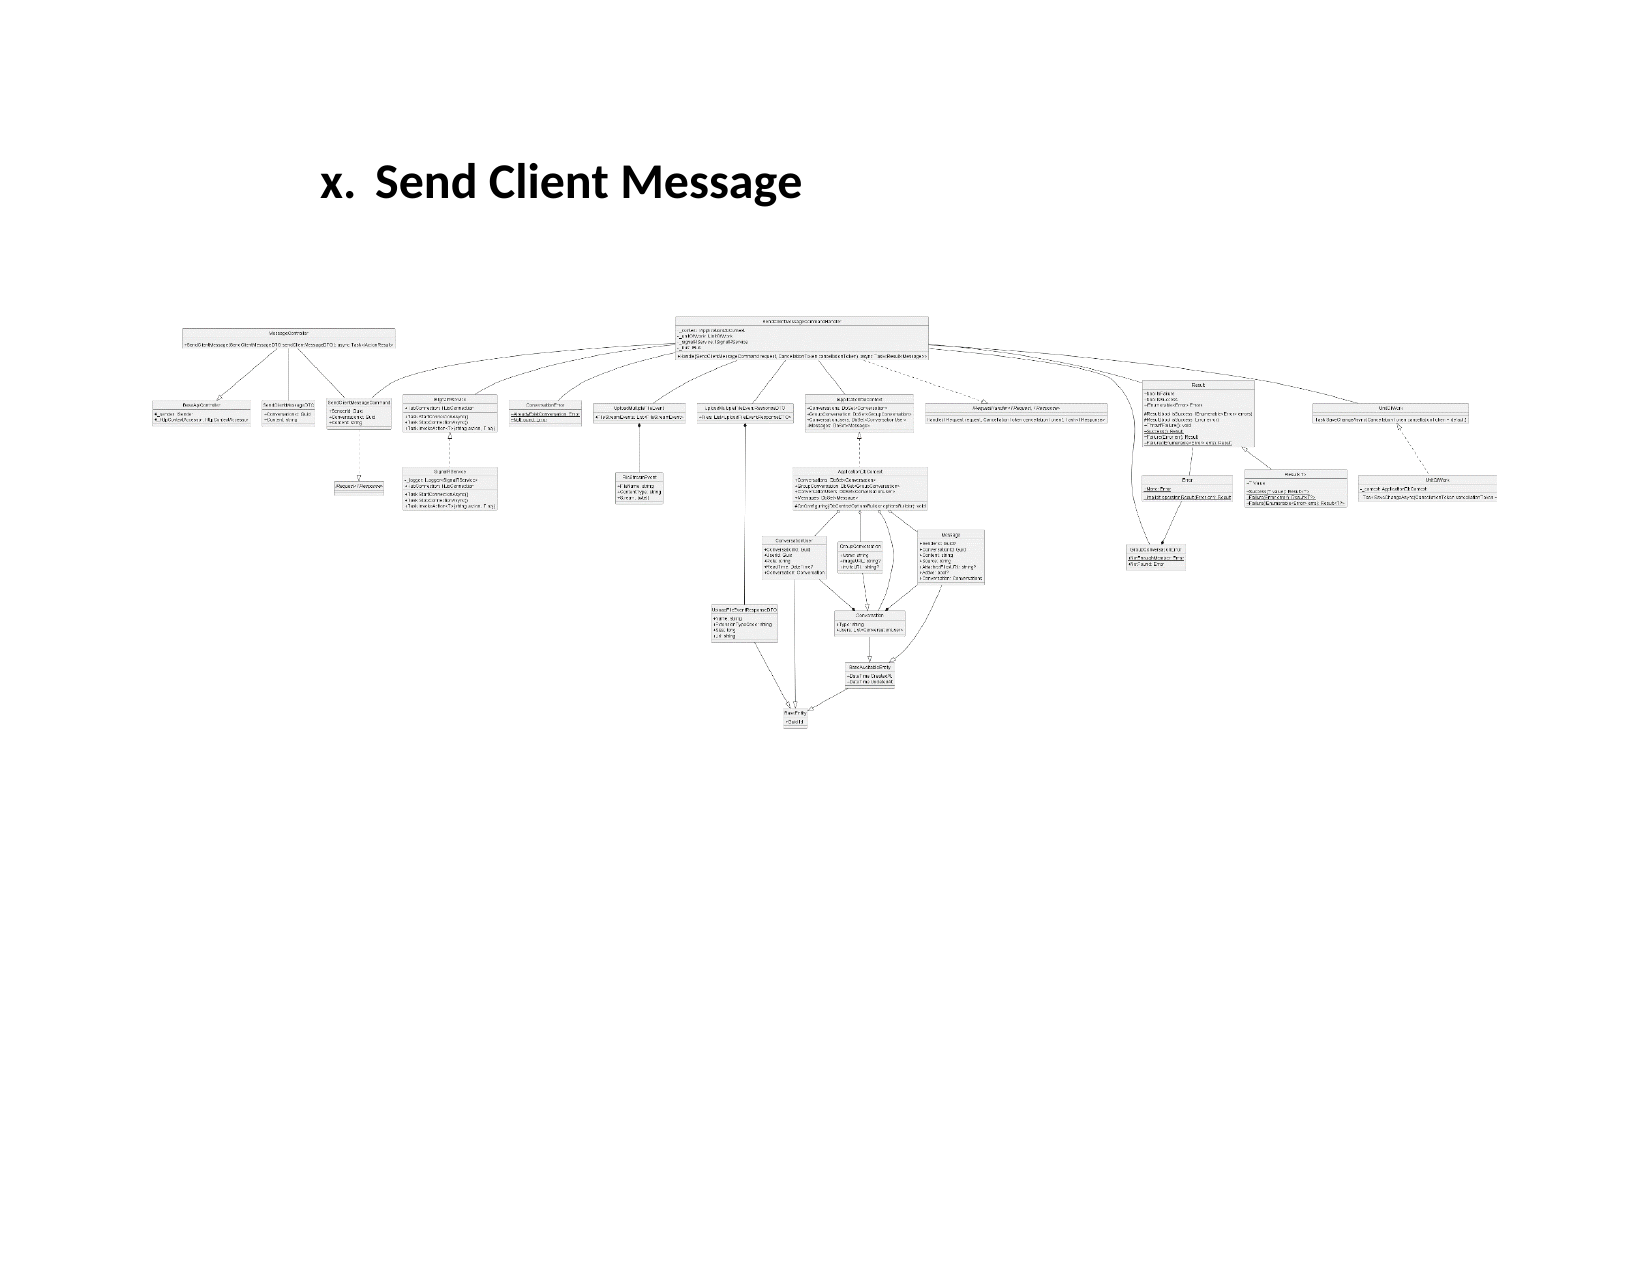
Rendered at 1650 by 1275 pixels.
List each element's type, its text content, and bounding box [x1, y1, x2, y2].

picture [150, 314, 1497, 730]
list Send Client Message [356, 150, 1500, 211]
